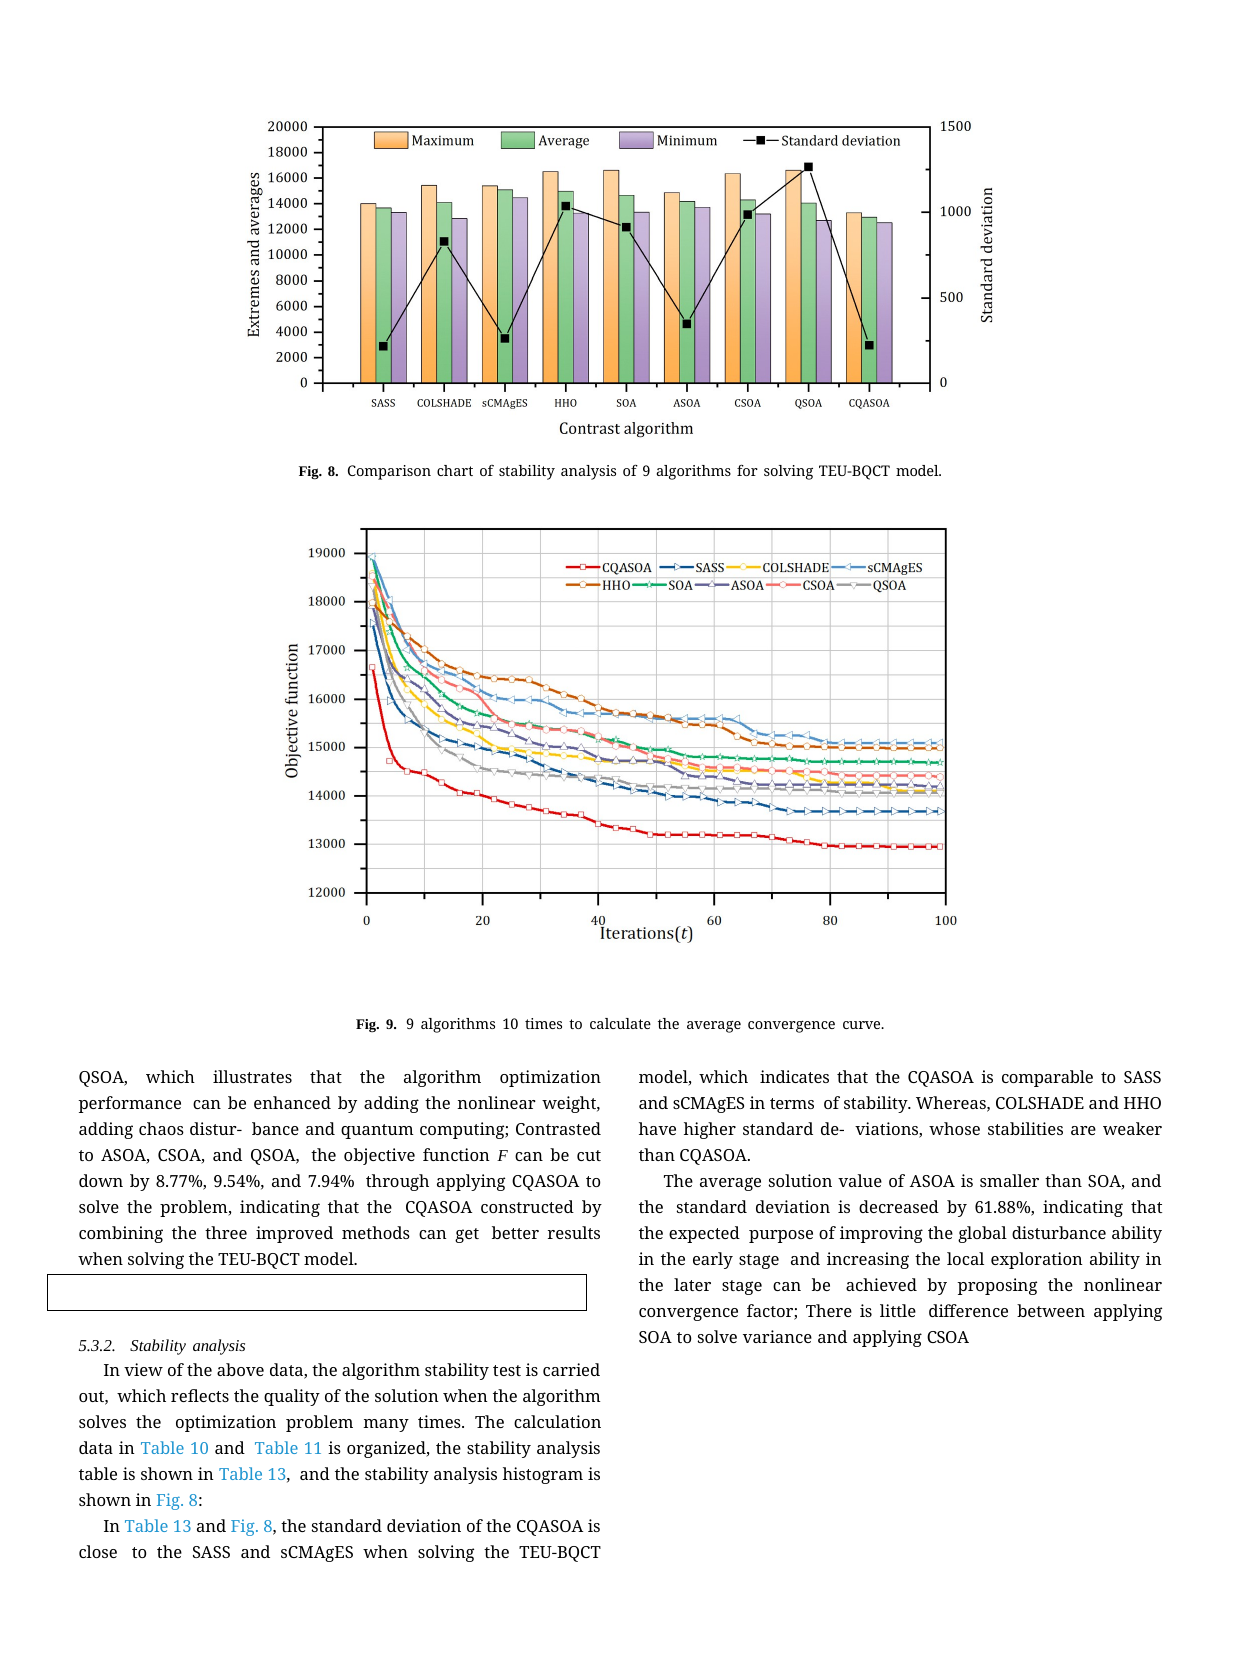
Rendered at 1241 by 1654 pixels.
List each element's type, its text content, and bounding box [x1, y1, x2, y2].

table_header [48, 1275, 586, 1310]
list Stability analysis [78, 1336, 605, 1355]
text In Table 13 and Fig. 8, the standard deviation of the CQASOA is close to the SASS and sCMAgES when solving the TEU-BQCT model, which indicates that the CQASOA is comparable to SASS and sCMAgES in terms of stability. Whereas, COLSHADE and HHO have higher standard de- viations, whose stabilities are weaker than CQASOA. [638, 1066, 1162, 1166]
text Fig. 9. 9 algorithms 10 times to calculate the average convergence curve. [74, 1014, 1166, 1034]
text Fig. 8. Comparison chart of stability analysis of 9 algorithms for solving TEU-BQCT model. [74, 461, 1166, 481]
picture [245, 118, 993, 439]
text In view of the above data, the algorithm stability test is carried out, which reflects the quality of the solution when the algorithm solves the optimization problem many times. The calculation data in Table 10 and Table 11 is organized, the stability analysis table is shown in Table 13, and the stability analysis histogram is shown in Fig. 8: [78, 1358, 601, 1511]
text The average solution value of ASOA is smaller than SOA, and the standard deviation is decreased by 61.88%, indicating that the expected purpose of improving the global disturbance ability in the early stage and increasing the local exploration ability in the later stage can be achieved by proposing the nonlinear convergence factor; There is little difference between applying SOA to solve variance and applying CSOA [638, 1170, 1162, 1349]
text In Table 13 and Fig. 8, the standard deviation of the CQASOA is close to the SASS and sCMAgES when solving the TEU-BQCT model, which indicates that the CQASOA is comparable to SASS and sCMAgES in terms of stability. Whereas, COLSHADE and HHO have higher standard de- viations, whose stabilities are weaker than CQASOA. [78, 1514, 601, 1563]
picture [282, 526, 959, 945]
text QSOA, which illustrates that the algorithm optimization performance can be enhanced by adding the nonlinear weight, adding chaos distur- bance and quantum computing; Contrasted to ASOA, CSOA, and QSOA, the objective function F can be cut down by 8.77%, 9.54%, and 7.94% through applying CQASOA to solve the problem, indicating that the CQASOA constructed by combining the three improved methods can get better results when solving the TEU-BQCT model. [78, 1066, 601, 1271]
